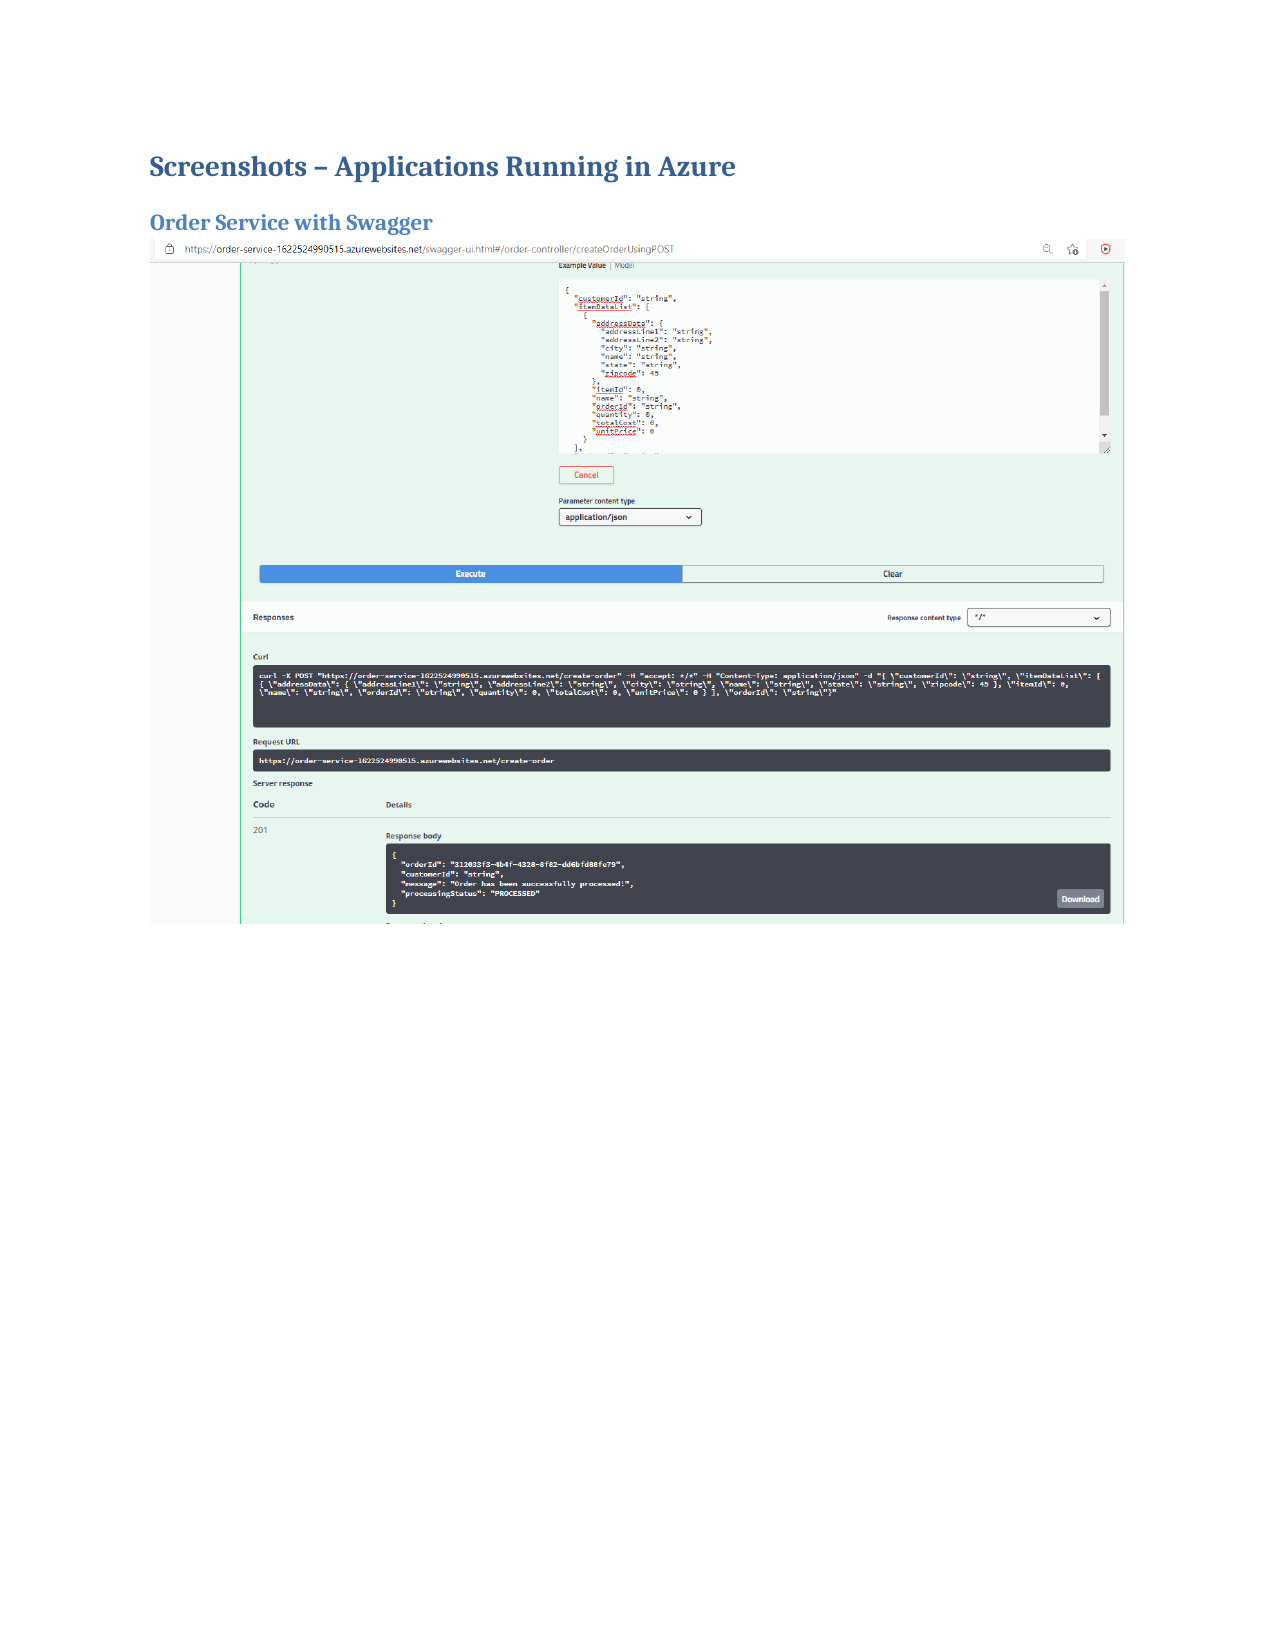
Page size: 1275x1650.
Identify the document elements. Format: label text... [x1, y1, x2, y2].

subtitle Screenshots – Applications Running in Azure [150, 150, 1125, 183]
subtitle Order Service with Swagger [150, 209, 1125, 236]
picture [150, 239, 1125, 924]
